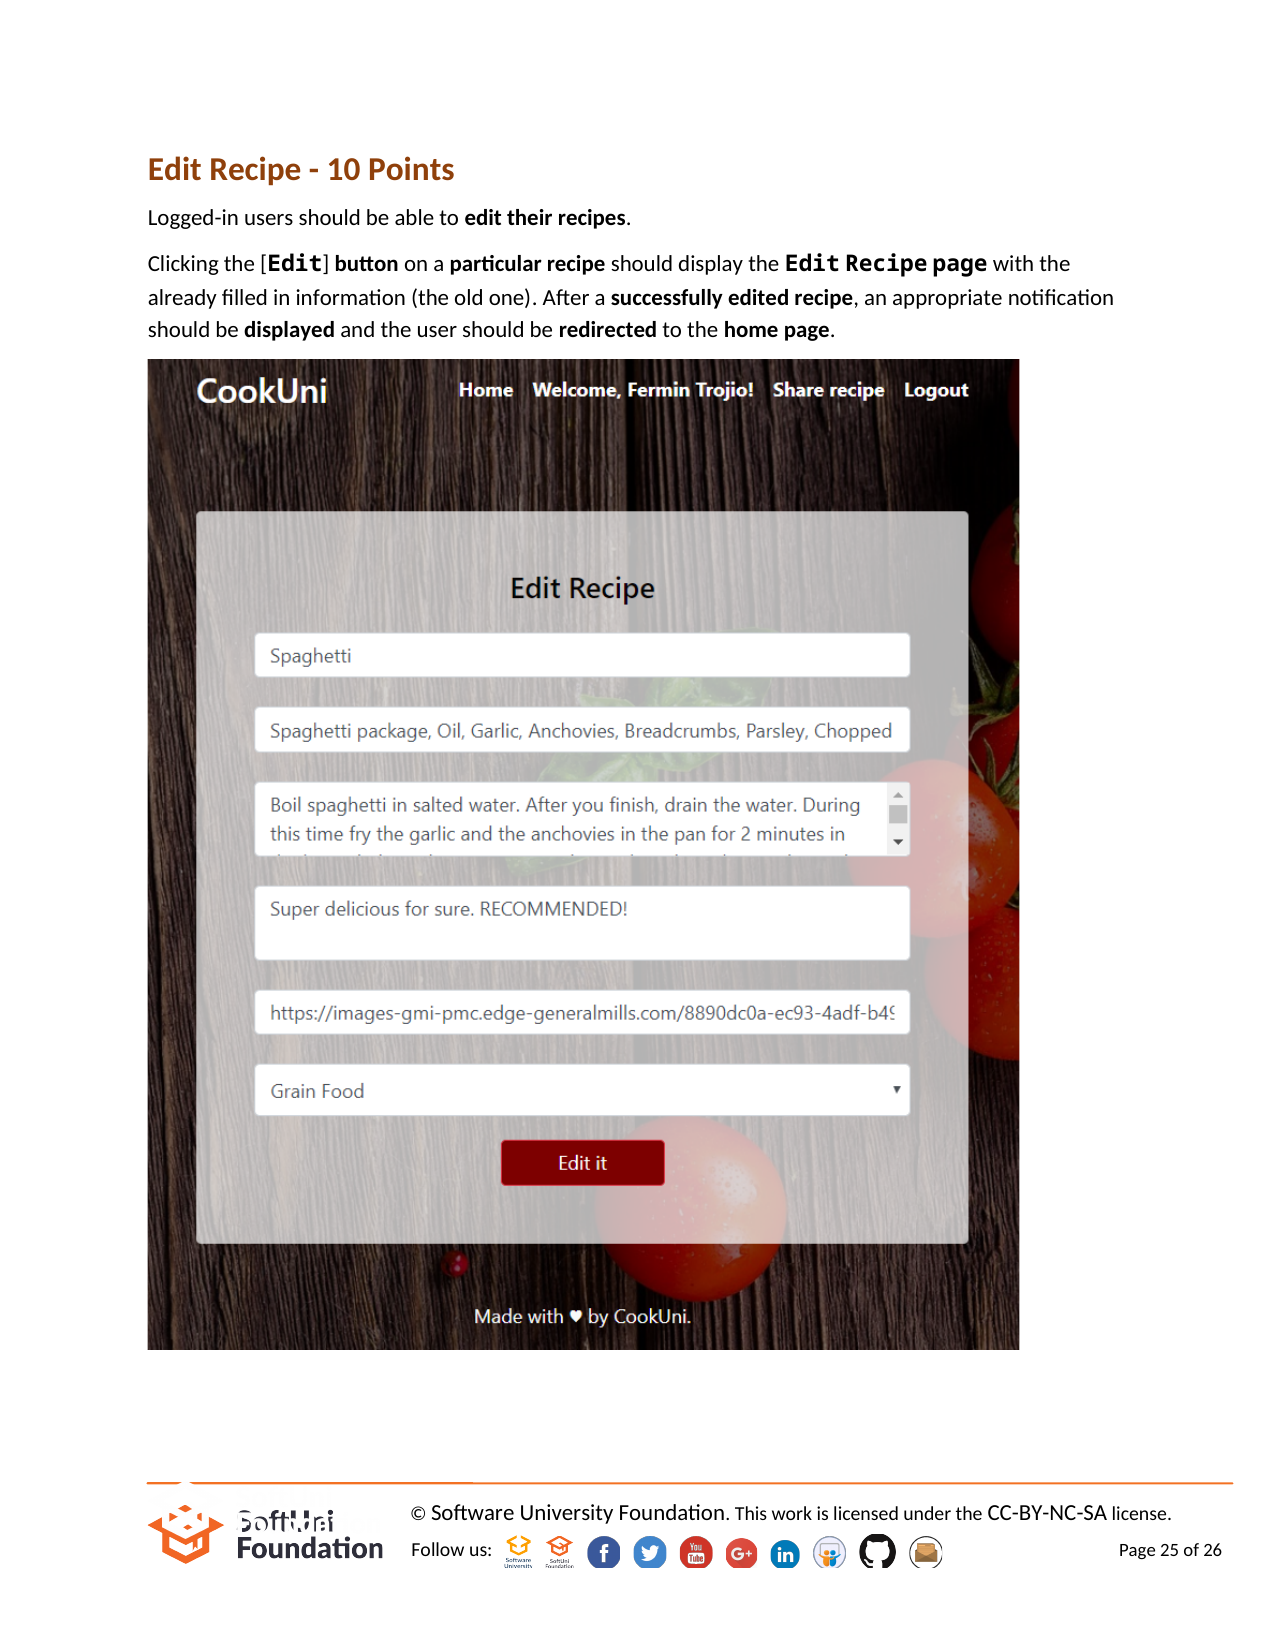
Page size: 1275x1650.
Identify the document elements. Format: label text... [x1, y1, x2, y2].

subtitle Edit Recipe - 10 Points [148, 148, 1127, 188]
picture [679, 1536, 713, 1568]
picture [726, 1538, 758, 1568]
picture [587, 1536, 620, 1568]
picture [147, 359, 1020, 1350]
picture [770, 1540, 779, 1549]
picture [545, 1536, 574, 1568]
picture [784, 1552, 793, 1561]
picture [147, 1480, 383, 1564]
picture [859, 1534, 896, 1568]
picture [813, 1536, 846, 1568]
picture [504, 1535, 533, 1568]
picture [633, 1536, 667, 1568]
text Logged-in users should be able to edit their recipes. [148, 203, 1127, 231]
picture [791, 1540, 800, 1549]
picture [909, 1536, 943, 1568]
text Clicking the [Edit] button on a particular recipe should display the Edit Recipe page with the already filled in information (the old one). After a successfully edited recipe, an appropriate notification should be displayed and the user should be redirected to the home page. [148, 247, 1127, 343]
